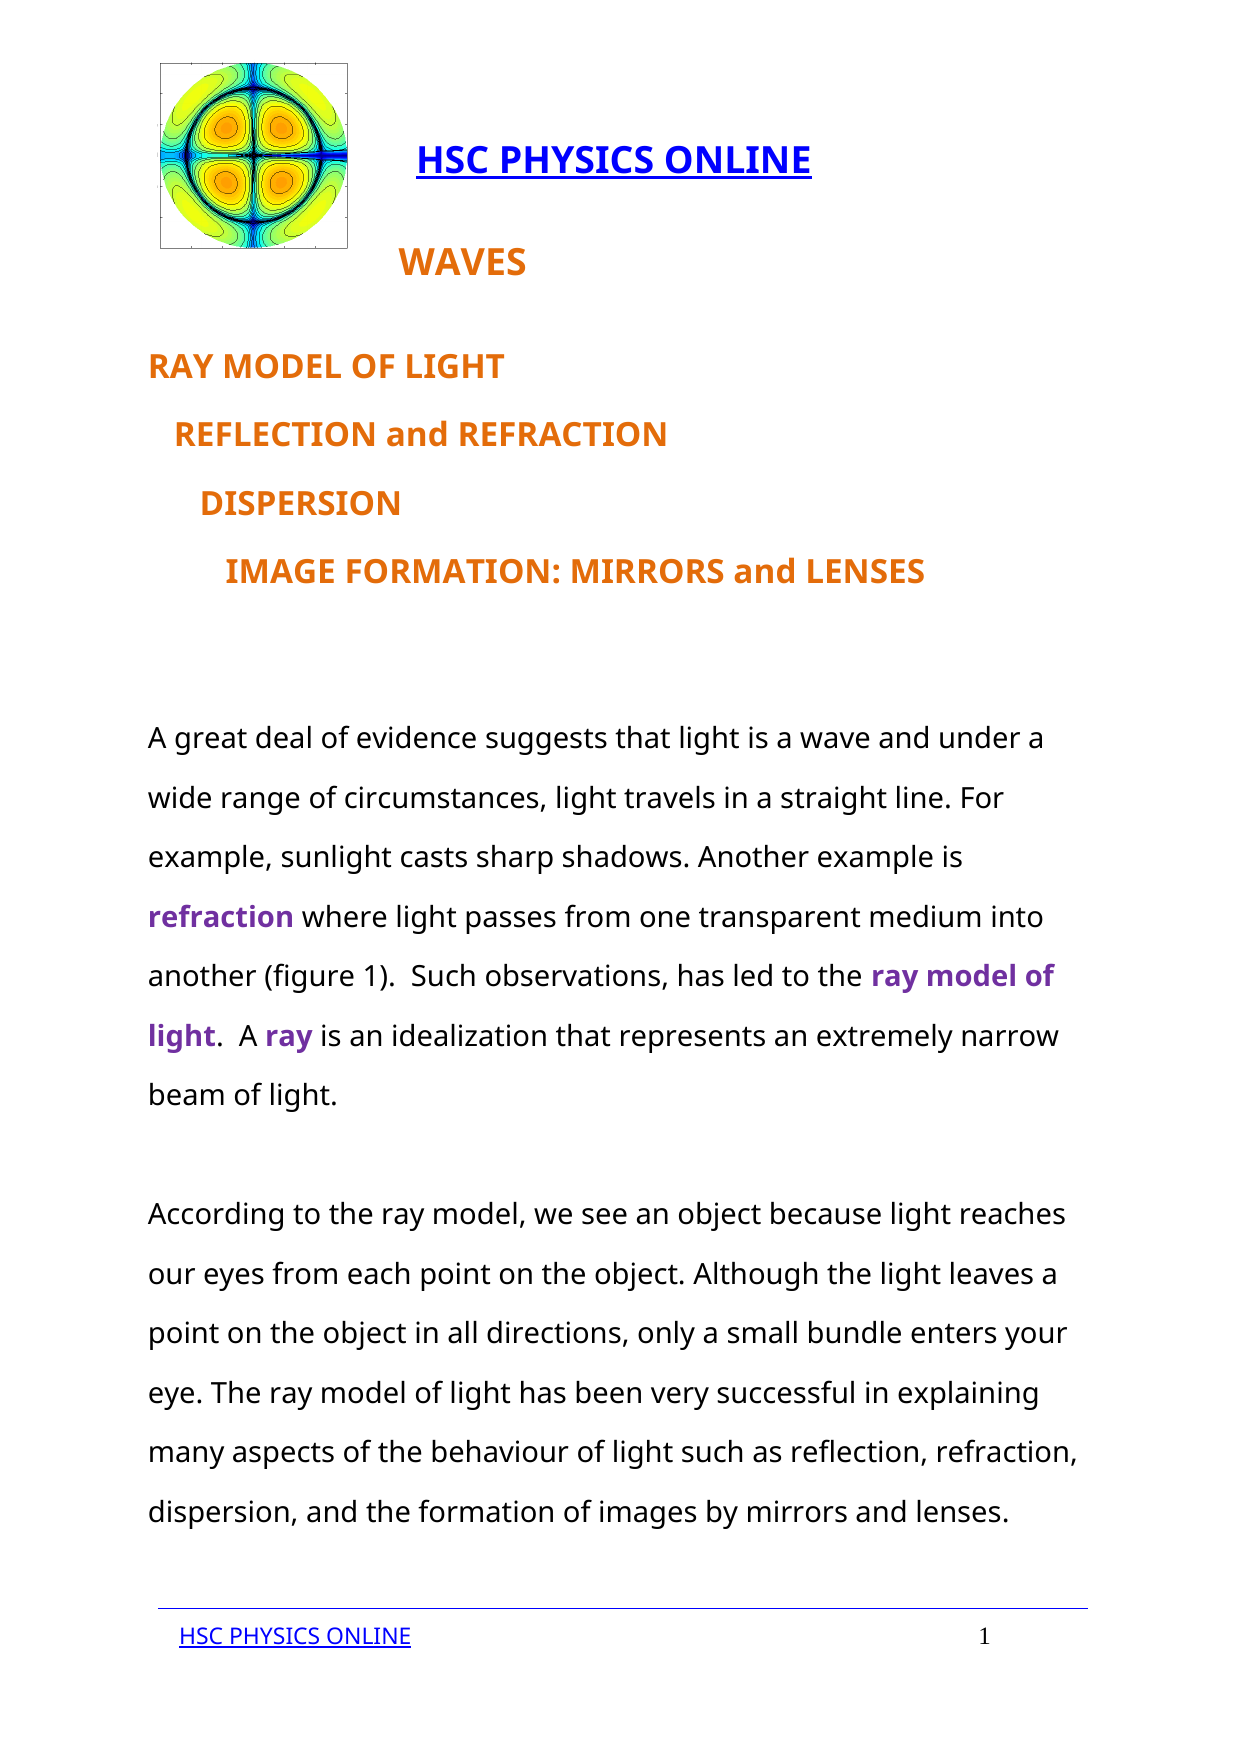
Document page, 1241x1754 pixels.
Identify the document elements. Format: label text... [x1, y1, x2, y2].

picture [157, 59, 351, 249]
text HSC PHYSICS ONLINE [351, 133, 1092, 184]
text WAVES [148, 235, 1092, 286]
text REFLECTION and REFRACTION [148, 411, 1092, 457]
text RAY MODEL OF LIGHT [148, 343, 1092, 388]
text IMAGE FORMATION: MIRRORS and LENSES [148, 547, 1092, 593]
text According to the ray model, we see an object because light reaches our eyes from each point on the object. Although the light leaves a point on the object in all directions, only a small bundle enters your eye. The ray model of light has been very successful in explaining many aspects of the behaviour of light such as reflection, refraction, dispersion, and the formation of images by mirrors and lenses. [148, 1193, 1092, 1531]
text DISPERSION [148, 479, 1092, 525]
text A great deal of evidence suggests that light is a wave and under a wide range of circumstances, light travels in a straight line. For example, sunlight casts sharp shadows. Another example is refraction where light passes from one transparent medium into another (figure 1). Such observations, has led to the ray model of light. A ray is an idealization that represents an extremely narrow beam of light. [148, 718, 1092, 1114]
